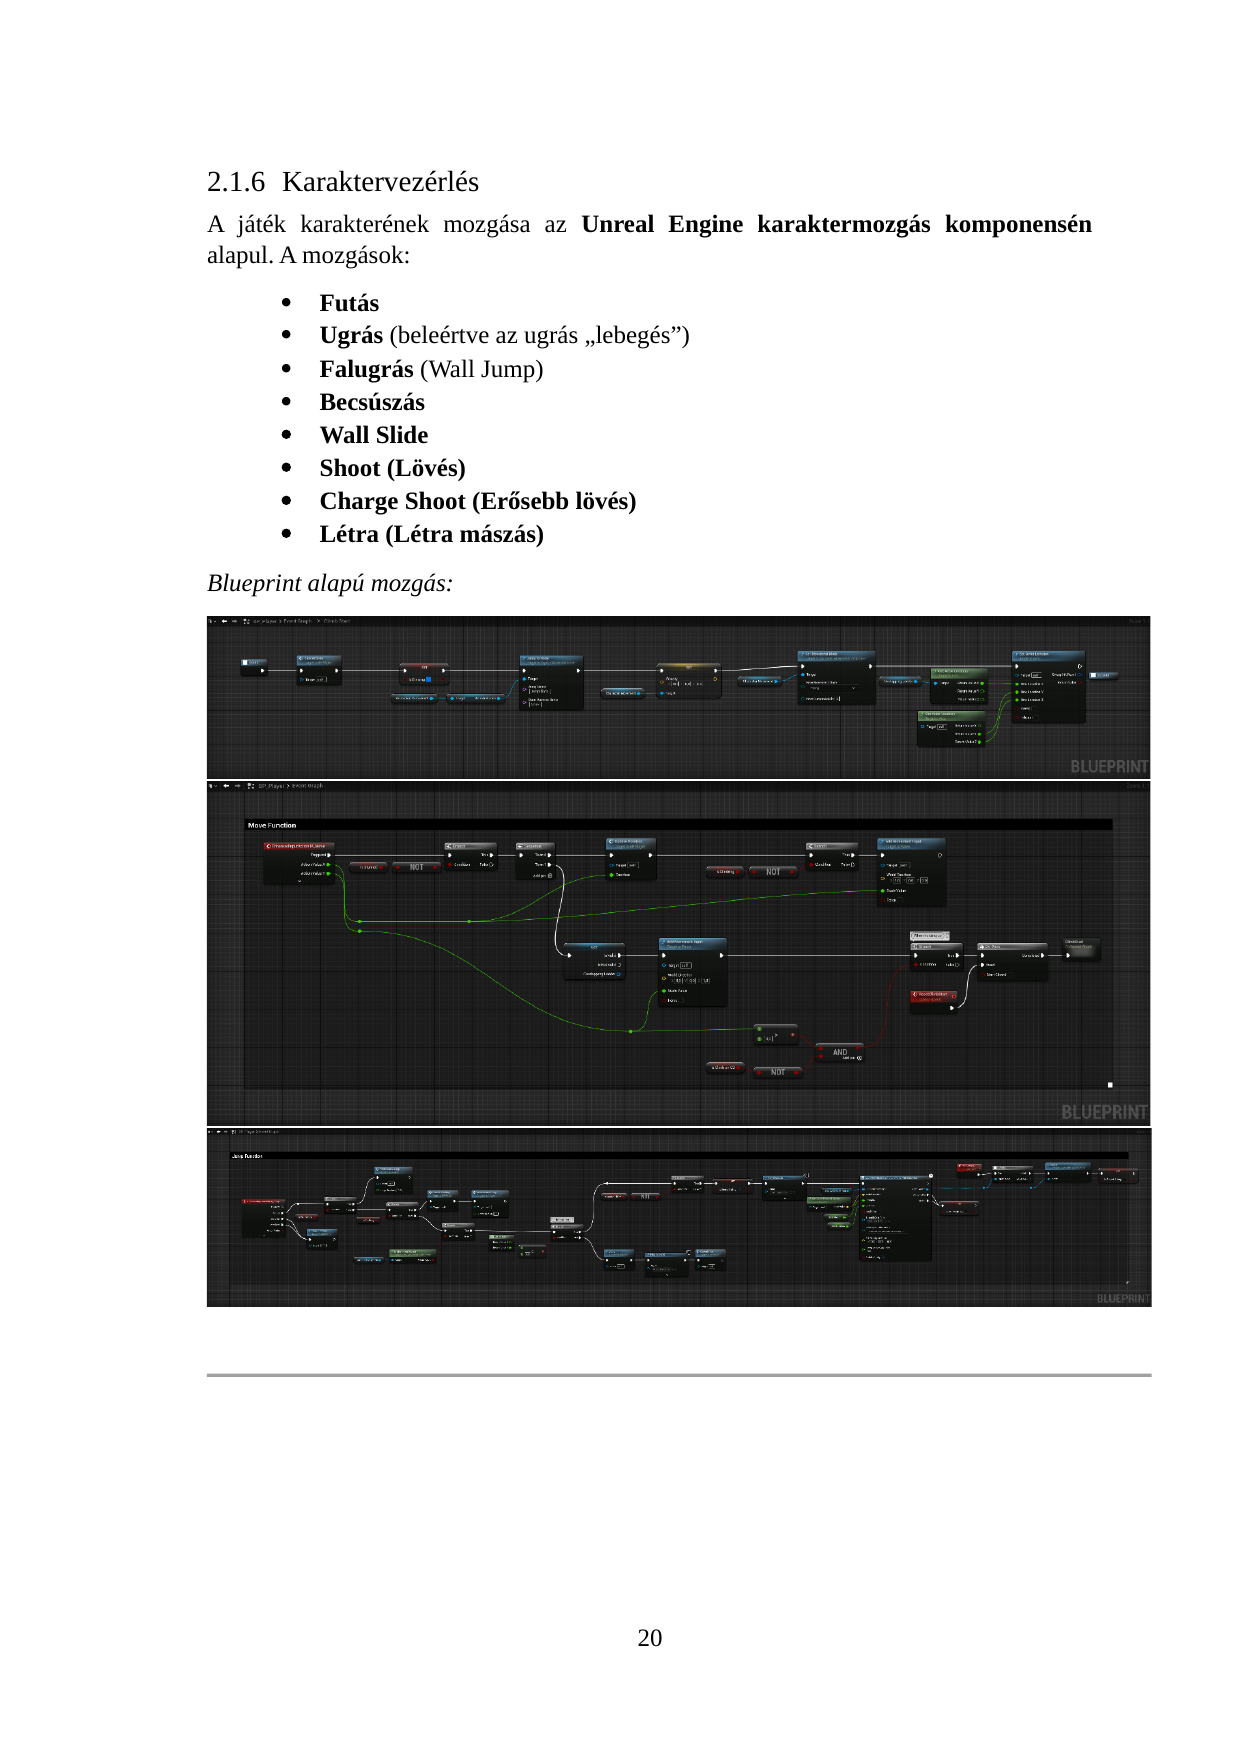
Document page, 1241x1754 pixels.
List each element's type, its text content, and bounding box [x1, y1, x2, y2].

picture [206, 616, 1151, 779]
text Blueprint alapú mozgás: [207, 568, 1092, 597]
list Wall Slide [282, 420, 1092, 448]
list Futás [282, 288, 1092, 316]
list Ugrás (beleértve az ugrás „lebegés”) [282, 321, 1092, 349]
picture [206, 1128, 1152, 1307]
list Shoot (Lövés) [282, 453, 1092, 481]
list Falugrás (Wall Jump) [282, 354, 1092, 382]
picture [206, 781, 1151, 1126]
subtitle Karaktervezérlés [207, 164, 1092, 198]
text A játék karakterének mozgása az Unreal Engine karaktermozgás komponensén alapul. A mozgások: [207, 209, 1092, 269]
list Létra (Létra mászás) [282, 519, 1092, 547]
list Becsúszás [282, 387, 1092, 415]
list Charge Shoot (Erősebb lövés) [282, 486, 1092, 514]
